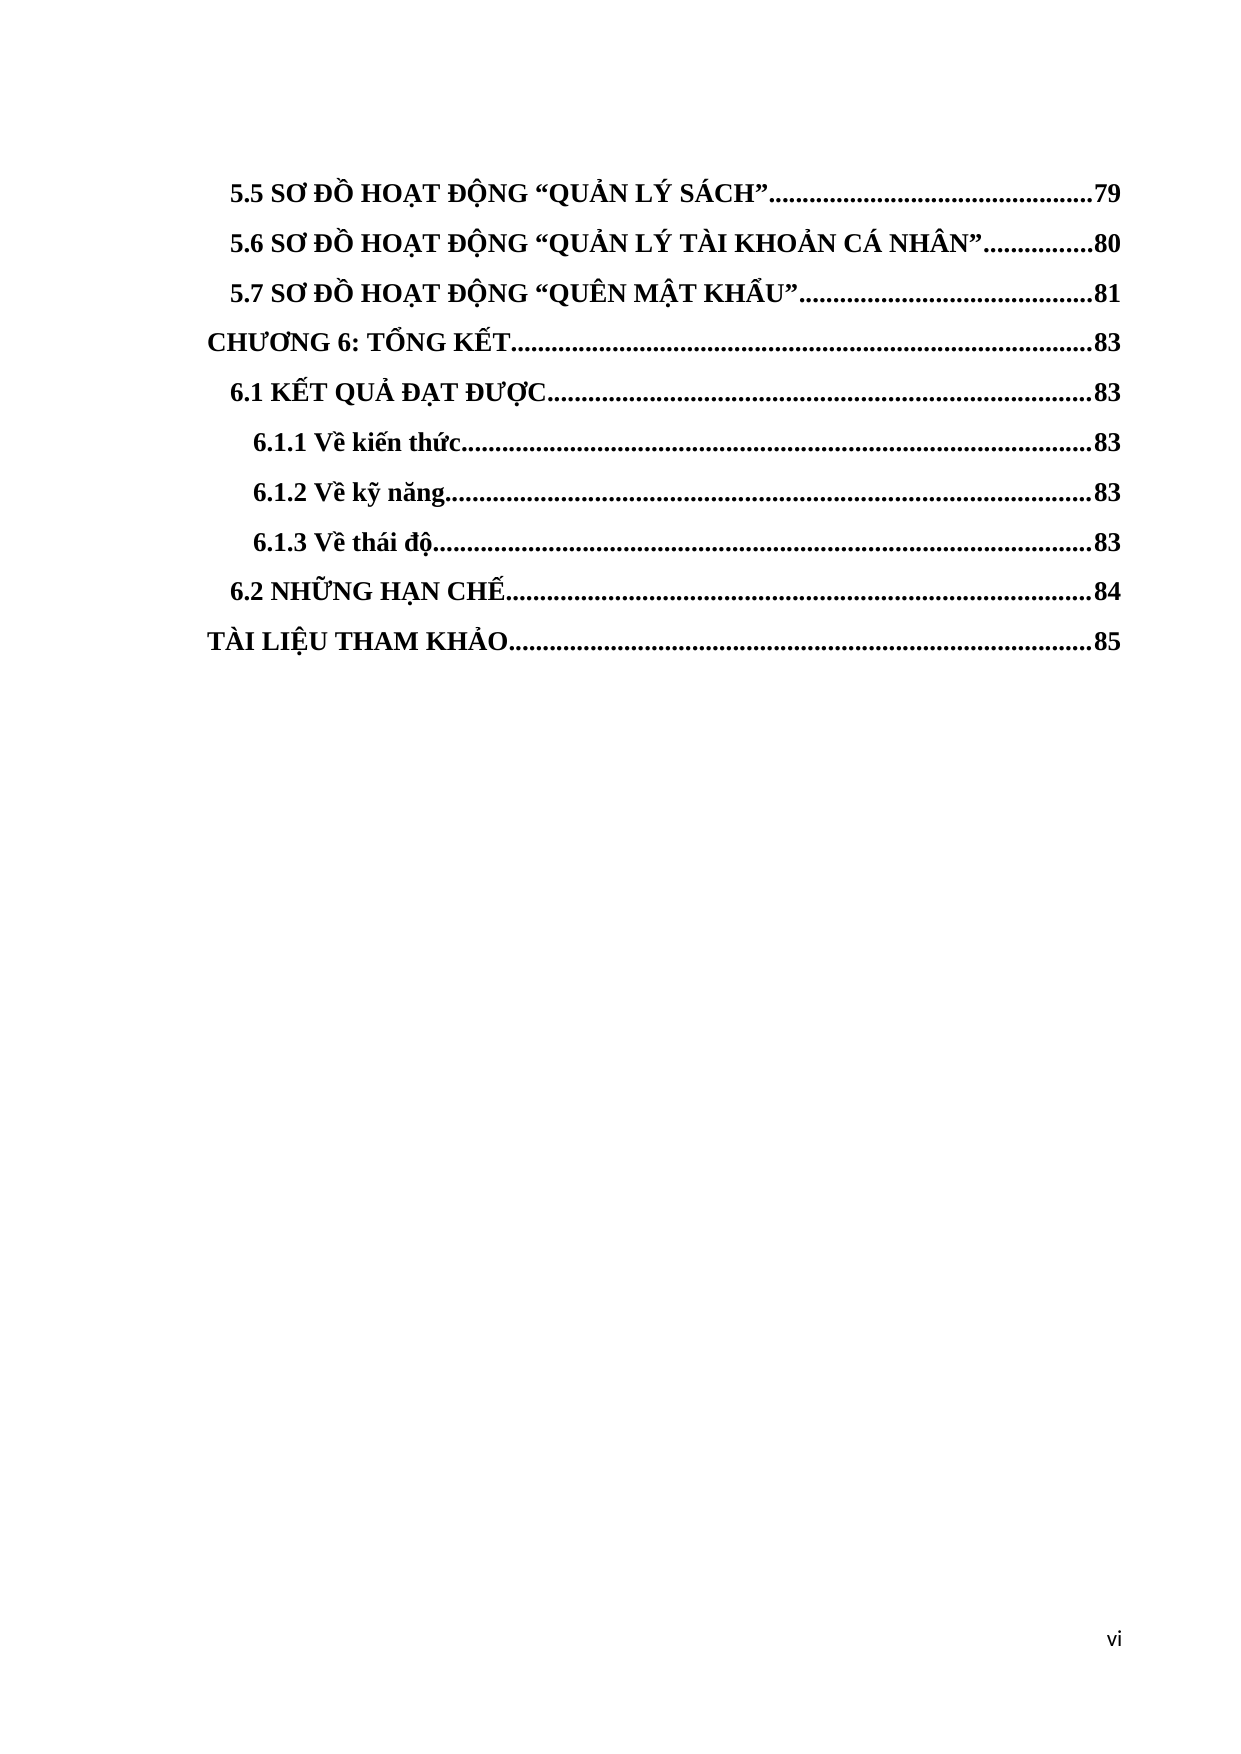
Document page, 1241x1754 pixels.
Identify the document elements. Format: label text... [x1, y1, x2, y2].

text 6.1.3 Về thái độ 83 [253, 526, 1122, 557]
text 6.1.1 Về kiến thức 83 [253, 426, 1122, 457]
text 6.1.2 Về kỹ năng 83 [253, 476, 1122, 507]
text 6.2 NHỮNG HẠN CHẾ 84 [230, 576, 1122, 607]
text 5.7 SƠ ĐỒ HOẠT ĐỘNG “QUÊN MẬT KHẨU” 81 [230, 277, 1122, 308]
text TÀI LIỆU THAM KHẢO 85 [207, 625, 1122, 656]
text 6.1 KẾT QUẢ ĐẠT ĐƯỢC 83 [230, 376, 1122, 407]
text 5.6 SƠ ĐỒ HOẠT ĐỘNG “QUẢN LÝ TÀI KHOẢN CÁ NHÂN” 80 [230, 227, 1122, 258]
text 5.5 SƠ ĐỒ HOẠT ĐỘNG “QUẢN LÝ SÁCH” 79 [230, 177, 1122, 208]
text CHƯƠNG 6: TỔNG KẾT 83 [207, 327, 1122, 358]
